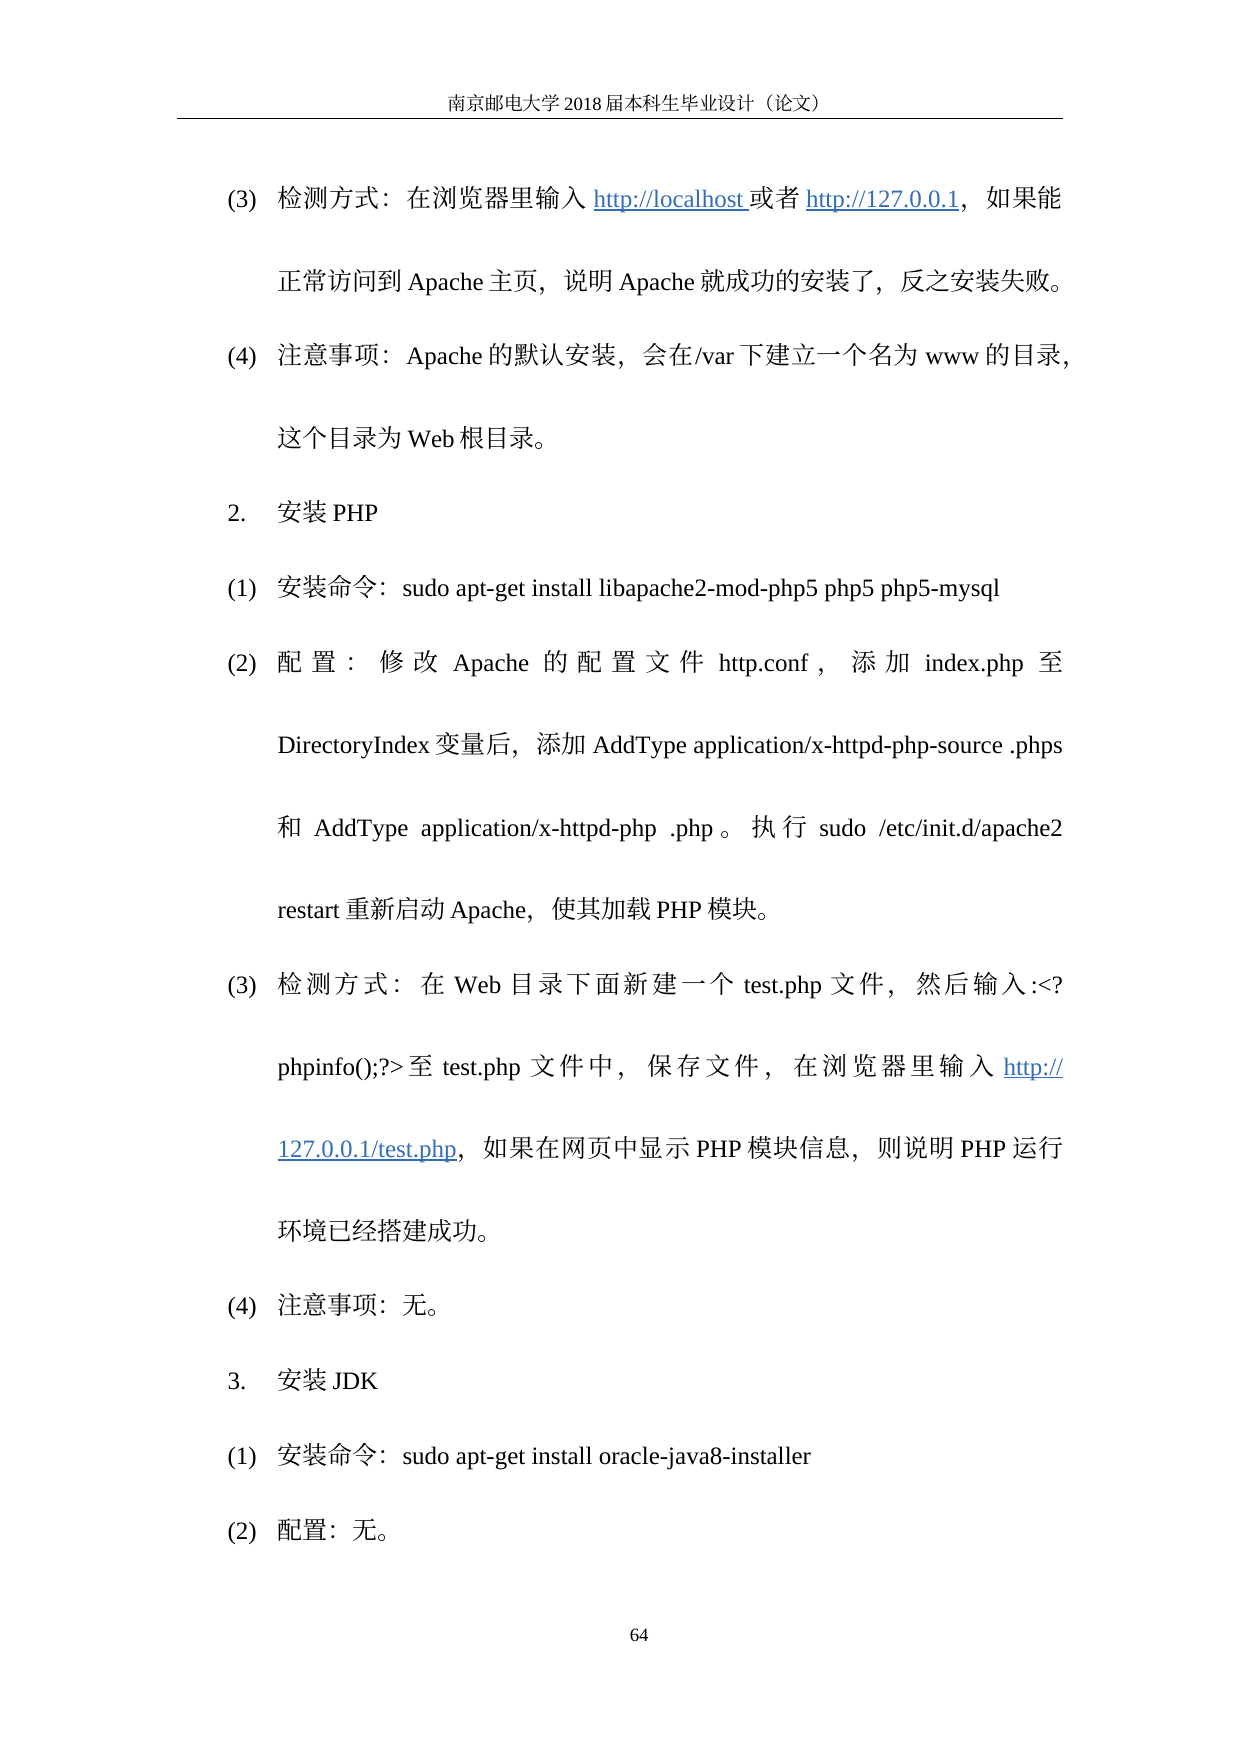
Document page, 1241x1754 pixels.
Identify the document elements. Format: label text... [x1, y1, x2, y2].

list 安装命令：sudo apt-get install libapache2-mod-php5 php5 php5-mysql [227, 553, 1063, 619]
list 检测方式：在浏览器里输入http://localhost或者http://127.0.0.1，如果能正常访问到Apache主页，说明Apache就成功的安装了，反之安装失败。 [227, 164, 1063, 312]
list 安装命令：sudo apt-get install oracle-java8-installer [227, 1421, 1063, 1487]
list 注意事项：Apache的默认安装，会在/var下建立一个名为www的目录，这个目录为Web根目录。 [227, 321, 1063, 469]
list 检测方式：在Web目录下面新建一个test.php文件，然后输入:<?phpinfo();?>至test.php文件中，保存文件，在浏览器里输入http://127.0.0.1/test.php，如果在网页中显示PHP模块信息，则说明PHP运行环境已经搭建成功。 [227, 949, 1063, 1262]
list 安装JDK [227, 1346, 1063, 1412]
list 注意事项：无。 [227, 1271, 1063, 1337]
list 安装PHP [227, 478, 1063, 544]
list 配置：无。 [227, 1496, 1063, 1561]
list 配置：修改Apache的配置文件http.conf，添加index.php至DirectoryIndex变量后，添加AddType application/x-httpd-php-source .phps和AddType application/x-httpd-php .php。执行sudo /etc/init.d/apache2 restart重新启动Apache，使其加载PHP模块。 [227, 628, 1063, 941]
